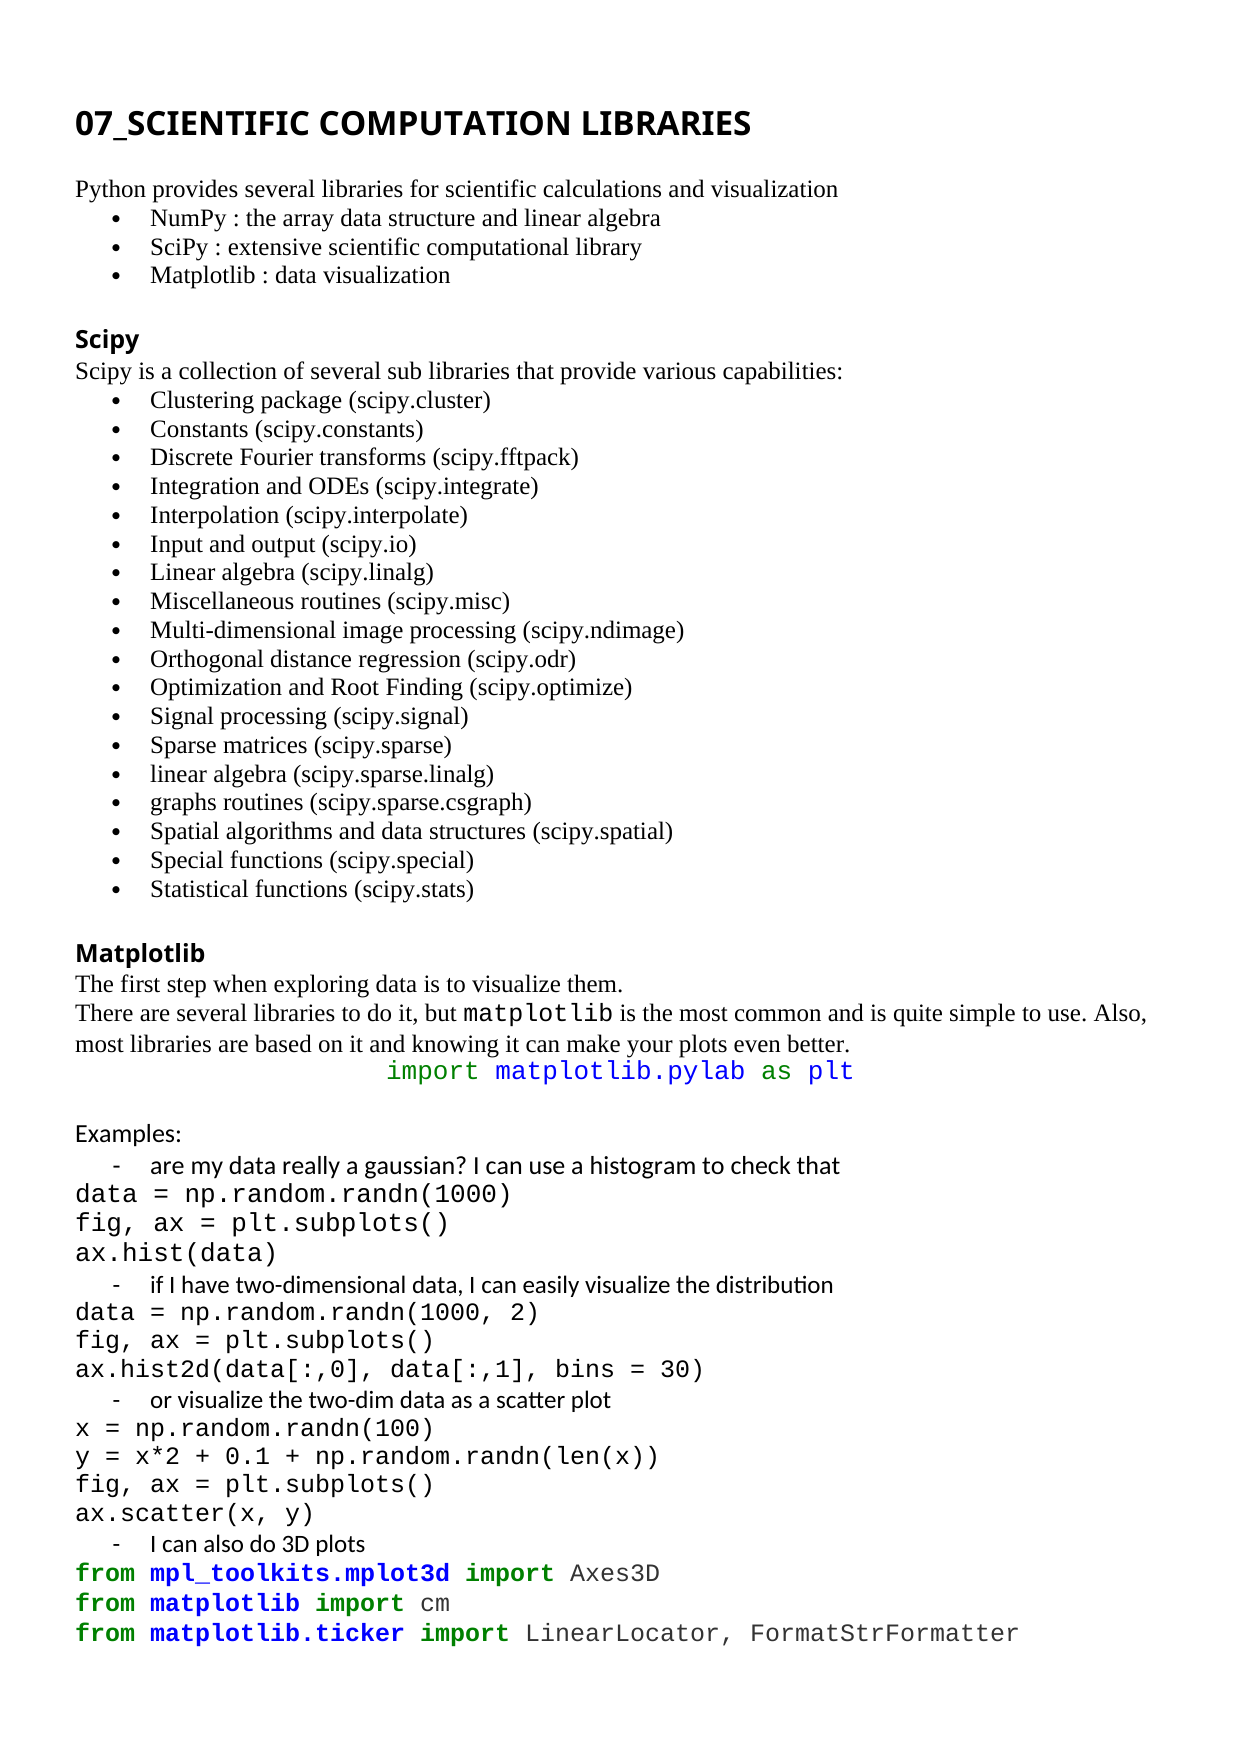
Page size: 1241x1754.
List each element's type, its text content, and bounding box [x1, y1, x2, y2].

subtitle Matplotlib [75, 935, 1165, 969]
list or visualize the two-dim data as a scatter plot [112, 1385, 1165, 1415]
text There are several libraries to do it, but matplotlib is the most common and is quite simple to use. Also, most libraries are based on it and knowing it can make your plots even better. [75, 998, 1165, 1058]
text fig, ax = plt.subplots() [75, 1328, 1165, 1356]
list Signal processing (scipy.signal) [112, 701, 1165, 730]
text x = np.random.randn(100) [75, 1415, 1165, 1443]
text Examples: [75, 1117, 1165, 1149]
list Constants (scipy.constants) [112, 414, 1165, 442]
list Clustering package (scipy.cluster) [112, 385, 1165, 414]
list Sparse matrices (scipy.sparse) [112, 730, 1165, 759]
text Python provides several libraries for scientific calculations and visualization [75, 174, 1165, 203]
list Matplotlib : data visualization [112, 260, 1165, 289]
list Linear algebra (scipy.linalg) [112, 557, 1165, 586]
text import matplotlib.pylab as plt [75, 1058, 1165, 1087]
list linear algebra (scipy.sparse.linalg) [112, 759, 1165, 787]
subtitle Scipy [75, 322, 1165, 356]
text data = np.random.randn(1000, 2) [75, 1300, 1165, 1328]
list Input and output (scipy.io) [112, 529, 1165, 557]
list Optimization and Root Finding (scipy.optimize) [112, 672, 1165, 701]
subtitle 07_SCIENTIFIC COMPUTATION LIBRARIES [75, 100, 1165, 145]
list Integration and ODEs (scipy.integrate) [112, 471, 1165, 500]
text ax.hist(data) [75, 1240, 1165, 1269]
list if I have two-dimensional data, I can easily visualize the distribution [112, 1269, 1165, 1300]
list I can also do 3D plots [112, 1528, 1165, 1559]
list Multi-dimensional image processing (scipy.ndimage) [112, 615, 1165, 644]
list Miscellaneous routines (scipy.misc) [112, 586, 1165, 615]
text from matplotlib import cm [75, 1589, 1165, 1619]
list Orthogonal distance regression (scipy.odr) [112, 644, 1165, 672]
text y = x*2 + 0.1 + np.random.randn(len(x)) [75, 1443, 1165, 1472]
text The first step when exploring data is to visualize them. [75, 969, 1165, 998]
text ax.scatter(x, y) [75, 1500, 1165, 1528]
text data = np.random.randn(1000) [75, 1181, 1165, 1210]
text from mpl_toolkits.mplot3d import Axes3D [75, 1559, 1165, 1589]
list Special functions (scipy.special) [112, 845, 1165, 874]
text fig, ax = plt.subplots() [75, 1472, 1165, 1500]
text fig, ax = plt.subplots() [75, 1210, 1165, 1240]
text ax.hist2d(data[:,0], data[:,1], bins = 30) [75, 1356, 1165, 1385]
list Discrete Fourier transforms (scipy.fftpack) [112, 442, 1165, 471]
list Statistical functions (scipy.stats) [112, 874, 1165, 902]
text Scipy is a collection of several sub libraries that provide various capabilities: [75, 356, 1165, 385]
list are my data really a gaussian? I can use a histogram to check that [112, 1149, 1165, 1181]
list SciPy : extensive scientific computational library [112, 232, 1165, 260]
list Interpolation (scipy.interpolate) [112, 500, 1165, 529]
text from matplotlib.ticker import LinearLocator, FormatStrFormatter [75, 1619, 1165, 1649]
list NumPy : the array data structure and linear algebra [112, 203, 1165, 232]
list graphs routines (scipy.sparse.csgraph) [112, 787, 1165, 816]
list Spatial algorithms and data structures (scipy.spatial) [112, 816, 1165, 845]
